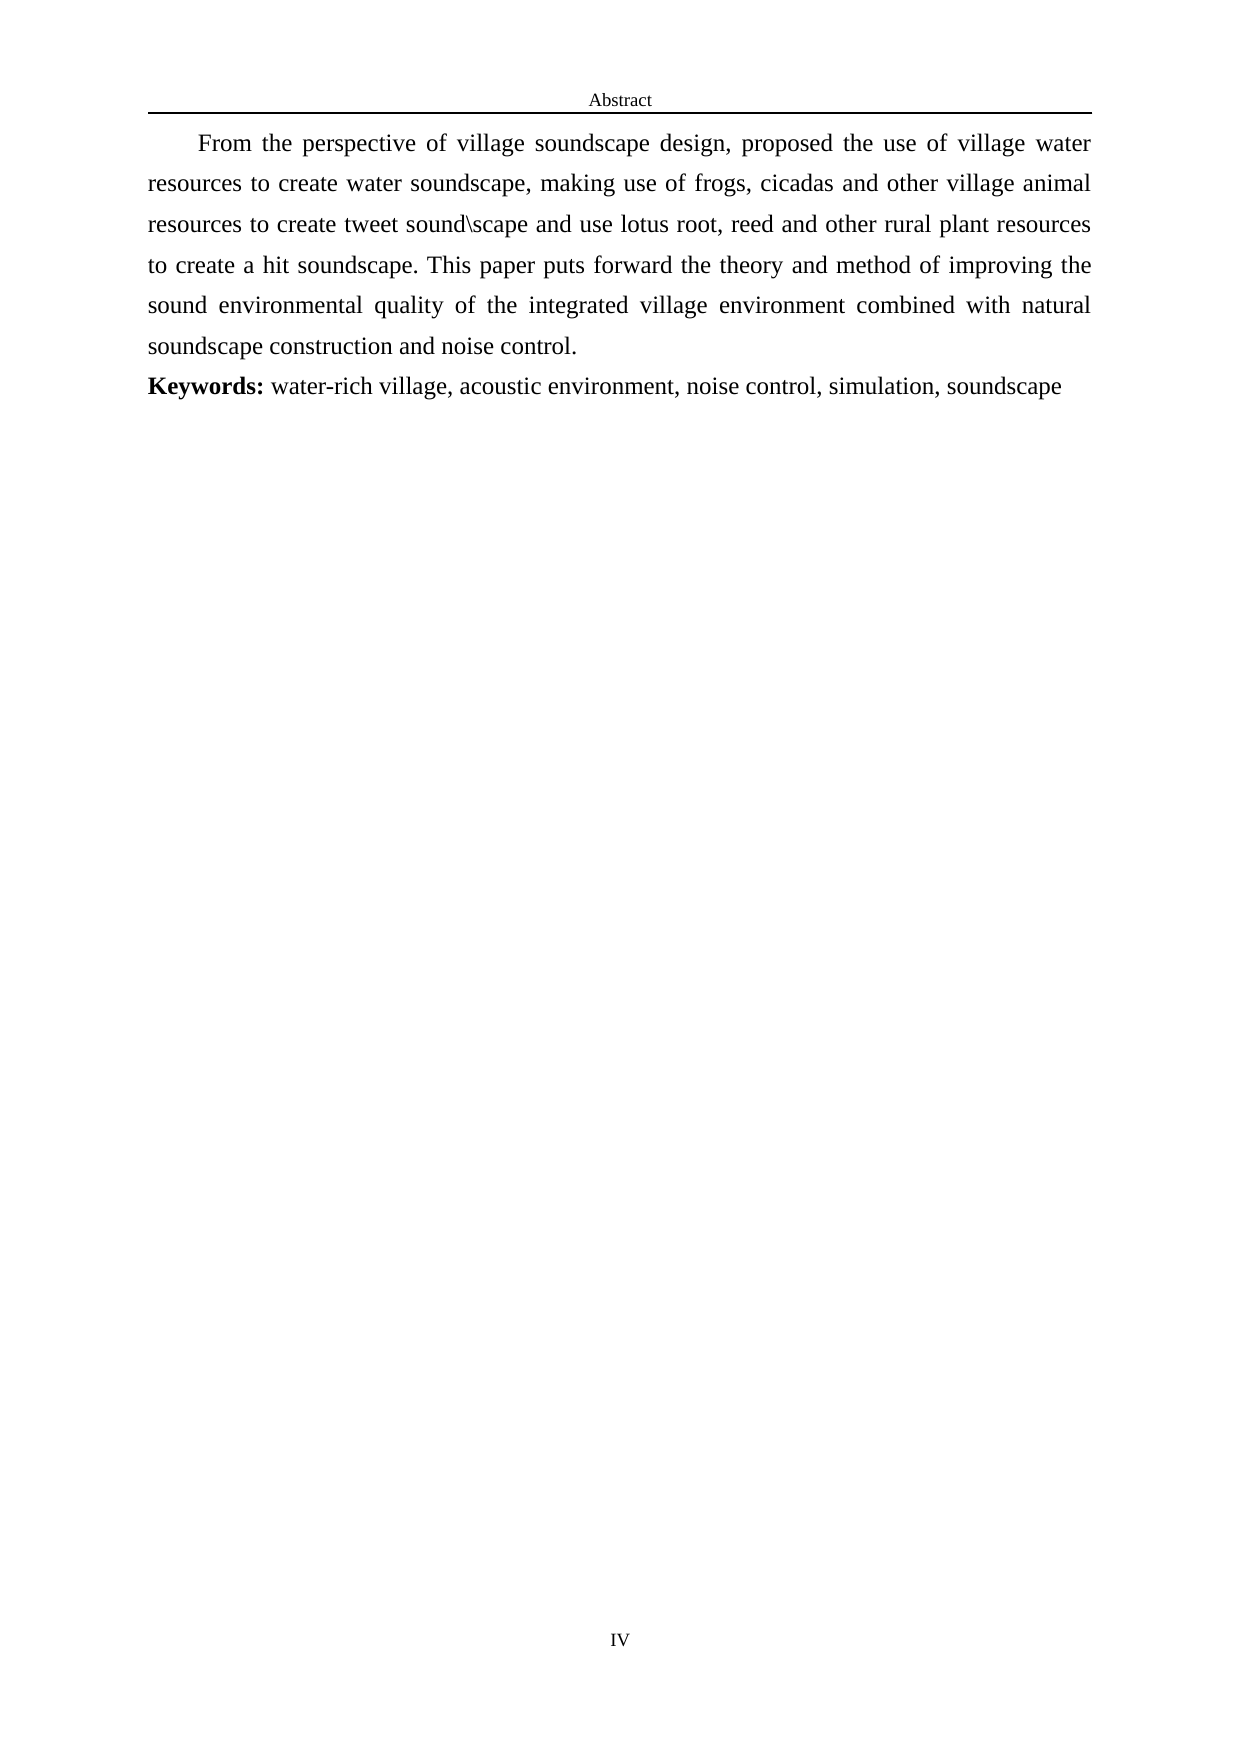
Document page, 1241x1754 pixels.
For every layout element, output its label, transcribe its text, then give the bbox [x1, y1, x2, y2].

text From the perspective of village soundscape design, proposed the use of village water resources to create water soundscape, making use of frogs, cicadas and other village animal resources to create tweet sound\scape and use lotus root, reed and other rural plant resources to create a hit soundscape. This paper puts forward the theory and method of improving the sound environmental quality of the integrated village environment combined with natural soundscape construction and noise control. [148, 126, 1092, 362]
text Keywords: water-rich village, acoustic environment, noise control, simulation, soundscape [148, 369, 1092, 401]
